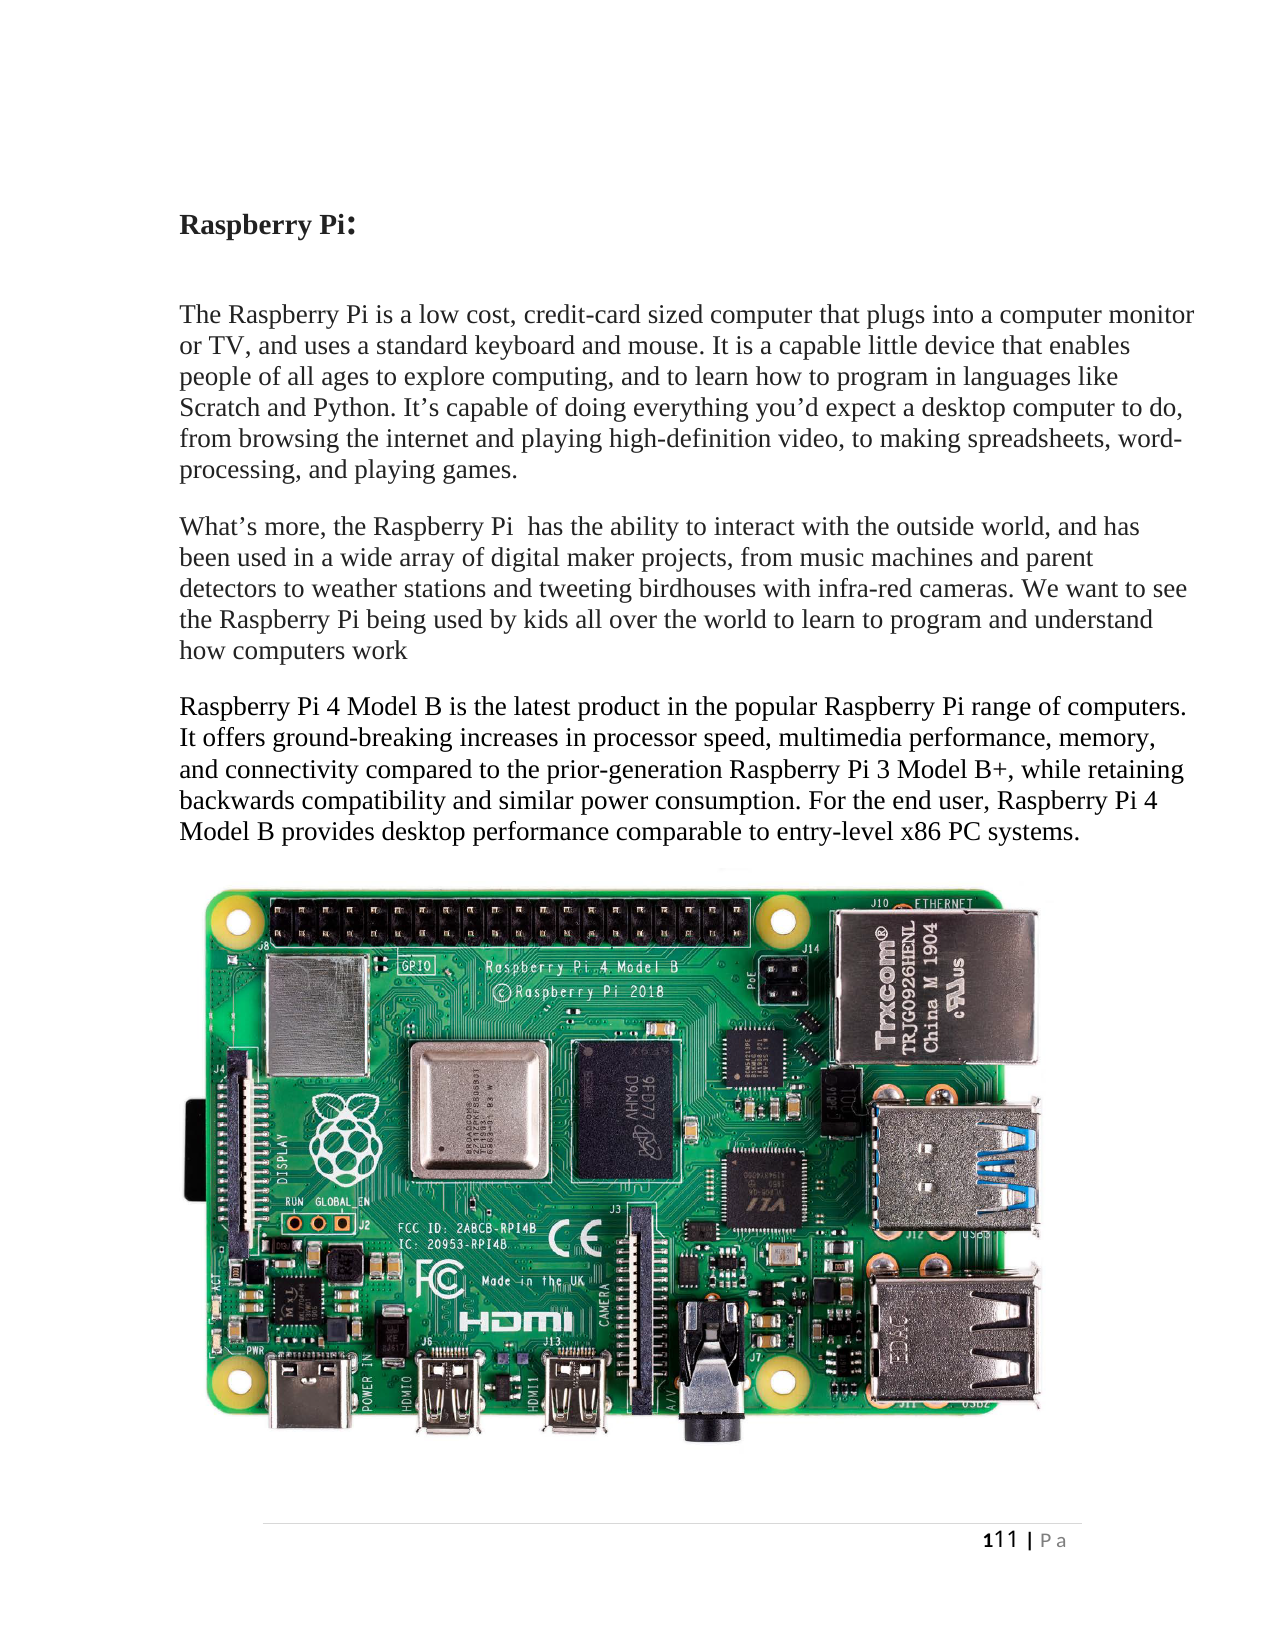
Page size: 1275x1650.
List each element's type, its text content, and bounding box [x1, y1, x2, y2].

text Raspberry Pi 4 Model B is the latest product in the popular Raspberry Pi range of computers. It offers ground-breaking increases in processor speed, multimedia performance, memory, and connectivity compared to the prior-generation Raspberry Pi 3 Model B+, while retaining backwards compatibility and similar power consumption. For the end user, Raspberry Pi 4 Model B provides desktop performance comparable to entry-level x86 PC systems. [179, 690, 1196, 846]
text Raspberry Pi: [179, 199, 1196, 243]
text The Raspberry Pi is a low cost, credit-card sized computer that plugs into a computer monitor or TV, and uses a standard keyboard and mouse. It is a capable little device that enables people of all ages to explore computing, and to learn how to program in languages like Scratch and Python. It’s capable of doing everything you’d expect a desktop computer to do, from browsing the internet and playing high-definition video, to making spreadsheets, word-processing, and playing games. [179, 298, 1196, 485]
text What’s more, the Raspberry Pi has the ability to interact with the outside world, and has been used in a wide array of digital maker projects, from music machines and parent detectors to weather stations and tweeting birdhouses with infra-red cameras. We want to see the Raspberry Pi being used by kids all over the world to learn to program and understand how computers work [179, 510, 1196, 665]
